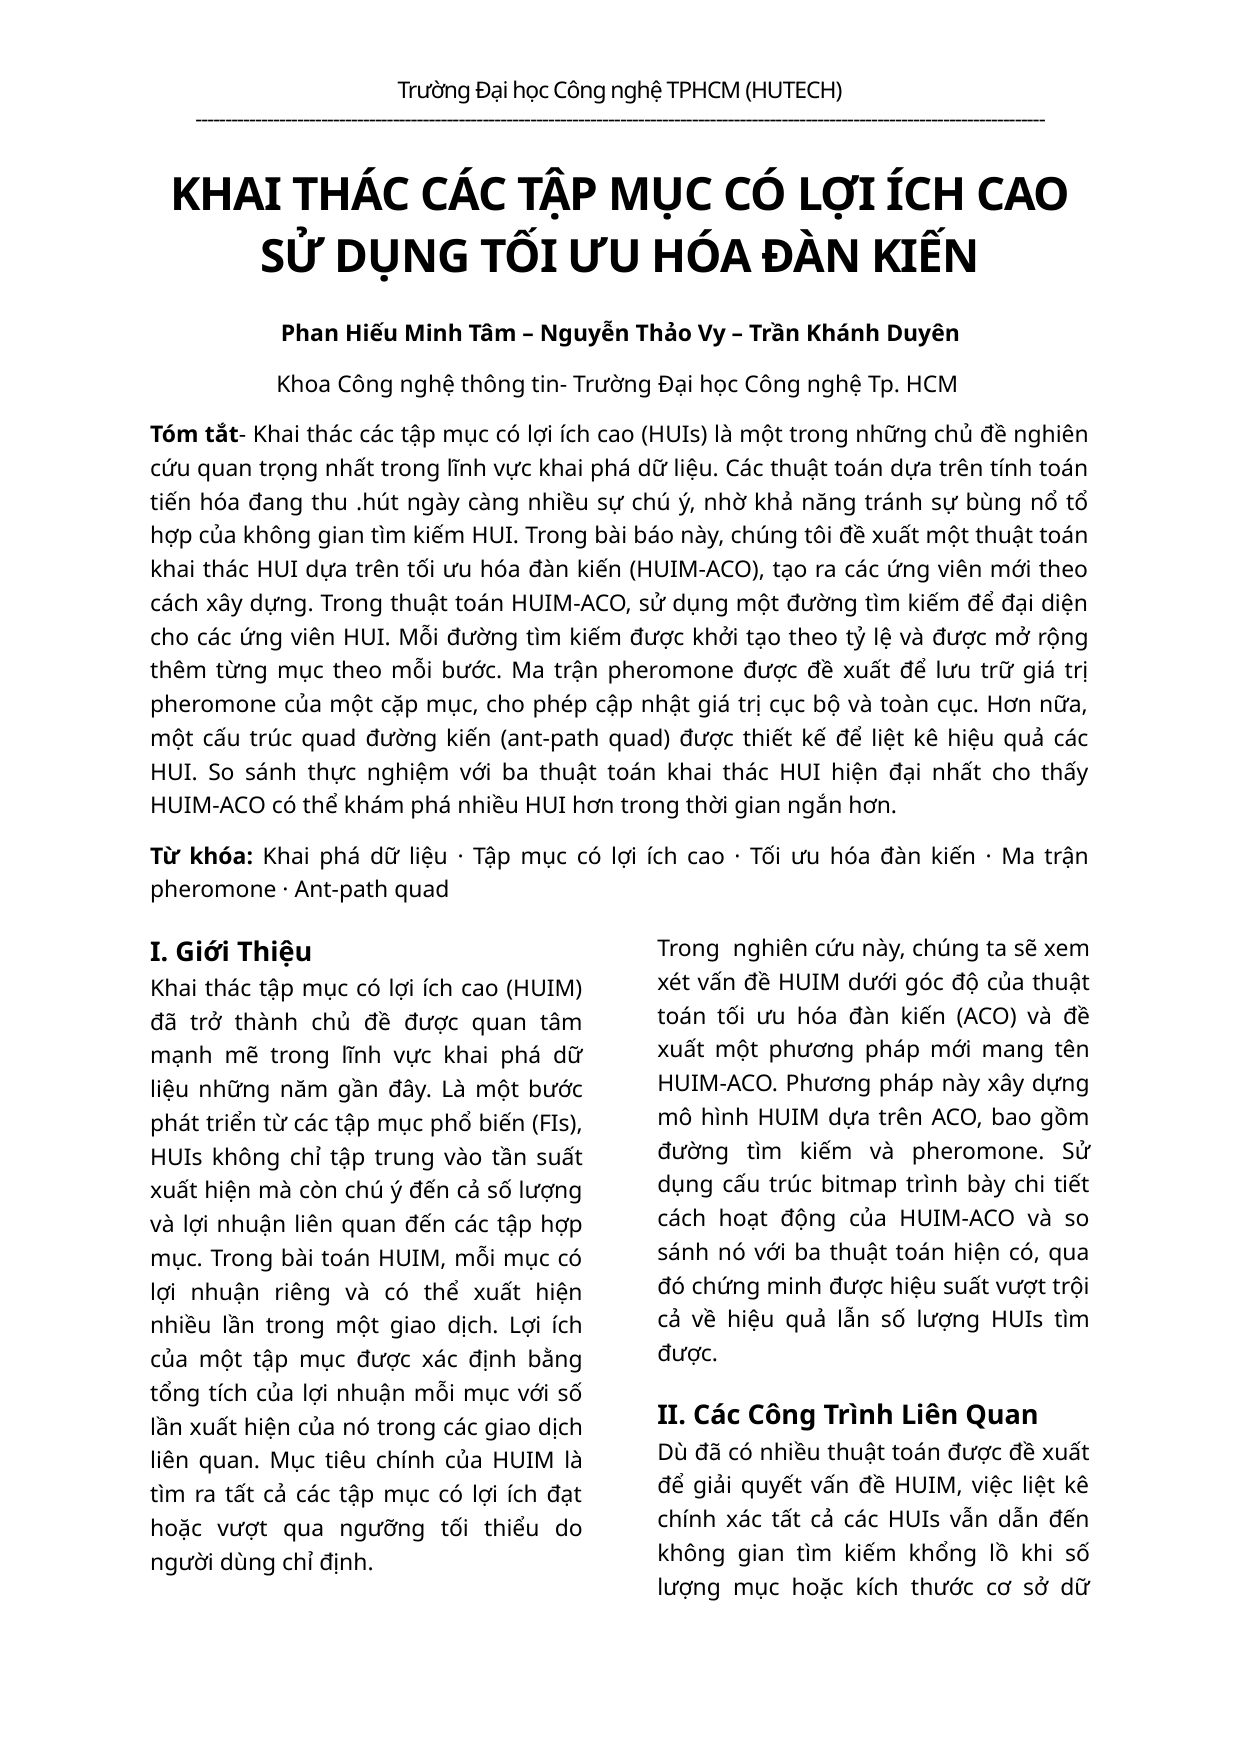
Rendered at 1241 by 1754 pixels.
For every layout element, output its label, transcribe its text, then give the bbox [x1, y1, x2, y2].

text Khai thác tập mục có lợi ích cao (HUIM) đã trở thành chủ đề được quan tâm mạnh mẽ trong lĩnh vực khai phá dữ liệu những năm gần đây. Là một bước phát triển từ các tập mục phổ biến (FIs), HUIs không chỉ tập trung vào tần suất xuất hiện mà còn chú ý đến cả số lượng và lợi nhuận liên quan đến các tập hợp mục. Trong bài toán HUIM, mỗi mục có lợi nhuận riêng và có thể xuất hiện nhiều lần trong một giao dịch. Lợi ích của một tập mục được xác định bằng tổng tích của lợi nhuận mỗi mục với số lần xuất hiện của nó trong các giao dịch liên quan. Mục tiêu chính của HUIM là tìm ra tất cả các tập mục có lợi ích đạt hoặc vượt qua ngưỡng tối thiểu do người dùng chỉ định. [150, 972, 583, 1577]
text Phan Hiếu Minh Tâm – Nguyễn Thảo Vy – Trần Khánh Duyên [150, 317, 1090, 348]
subtitle II. Các Công Trình Liên Quan [657, 1396, 1090, 1433]
subtitle I. Giới Thiệu [150, 932, 583, 969]
text Khoa Công nghệ thông tin- Trường Đại học Công nghệ Tp. HCM [150, 367, 1090, 399]
text Tóm tắt- Khai thác các tập mục có lợi ích cao (HUIs) là một trong những chủ đề nghiên cứu quan trọng nhất trong lĩnh vực khai phá dữ liệu. Các thuật toán dựa trên tính toán tiến hóa đang thu .hút ngày càng nhiều sự chú ý, nhờ khả năng tránh sự bùng nổ tổ hợp của không gian tìm kiếm HUI. Trong bài báo này, chúng tôi đề xuất một thuật toán khai thác HUI dựa trên tối ưu hóa đàn kiến (HUIM-ACO), tạo ra các ứng viên mới theo cách xây dựng. Trong thuật toán HUIM-ACO, sử dụng một đường tìm kiếm để đại diện cho các ứng viên HUI. Mỗi đường tìm kiếm được khởi tạo theo tỷ lệ và được mở rộng thêm từng mục theo mỗi bước. Ma trận pheromone được đề xuất để lưu trữ giá trị pheromone của một cặp mục, cho phép cập nhật giá trị cục bộ và toàn cục. Hơn nữa, một cấu trúc quad đường kiến (ant-path quad) được thiết kế để liệt kê hiệu quả các HUI. So sánh thực nghiệm với ba thuật toán khai thác HUI hiện đại nhất cho thấy HUIM-ACO có thể khám phá nhiều HUI hơn trong thời gian ngắn hơn. [150, 418, 1090, 820]
title KHAI THÁC CÁC TẬP MỤC CÓ LỢI ÍCH CAO SỬ DỤNG TỐI ƯU HÓA ĐÀN KIẾN [150, 161, 1090, 286]
text Từ khóa: Khai phá dữ liệu · Tập mục có lợi ích cao · Tối ưu hóa đàn kiến · Ma trận pheromone · Ant-path quad [150, 839, 1090, 904]
text Trong nghiên cứu này, chúng ta sẽ xem xét vấn đề HUIM dưới góc độ của thuật toán tối ưu hóa đàn kiến (ACO) và đề xuất một phương pháp mới mang tên HUIM-ACO. Phương pháp này xây dựng mô hình HUIM dựa trên ACO, bao gồm đường tìm kiếm và pheromone. Sử dụng cấu trúc bitmap trình bày chi tiết cách hoạt động của HUIM-ACO và so sánh nó với ba thuật toán hiện có, qua đó chứng minh được hiệu suất vượt trội cả về hiệu quả lẫn số lượng HUIs tìm được. [657, 932, 1090, 1368]
